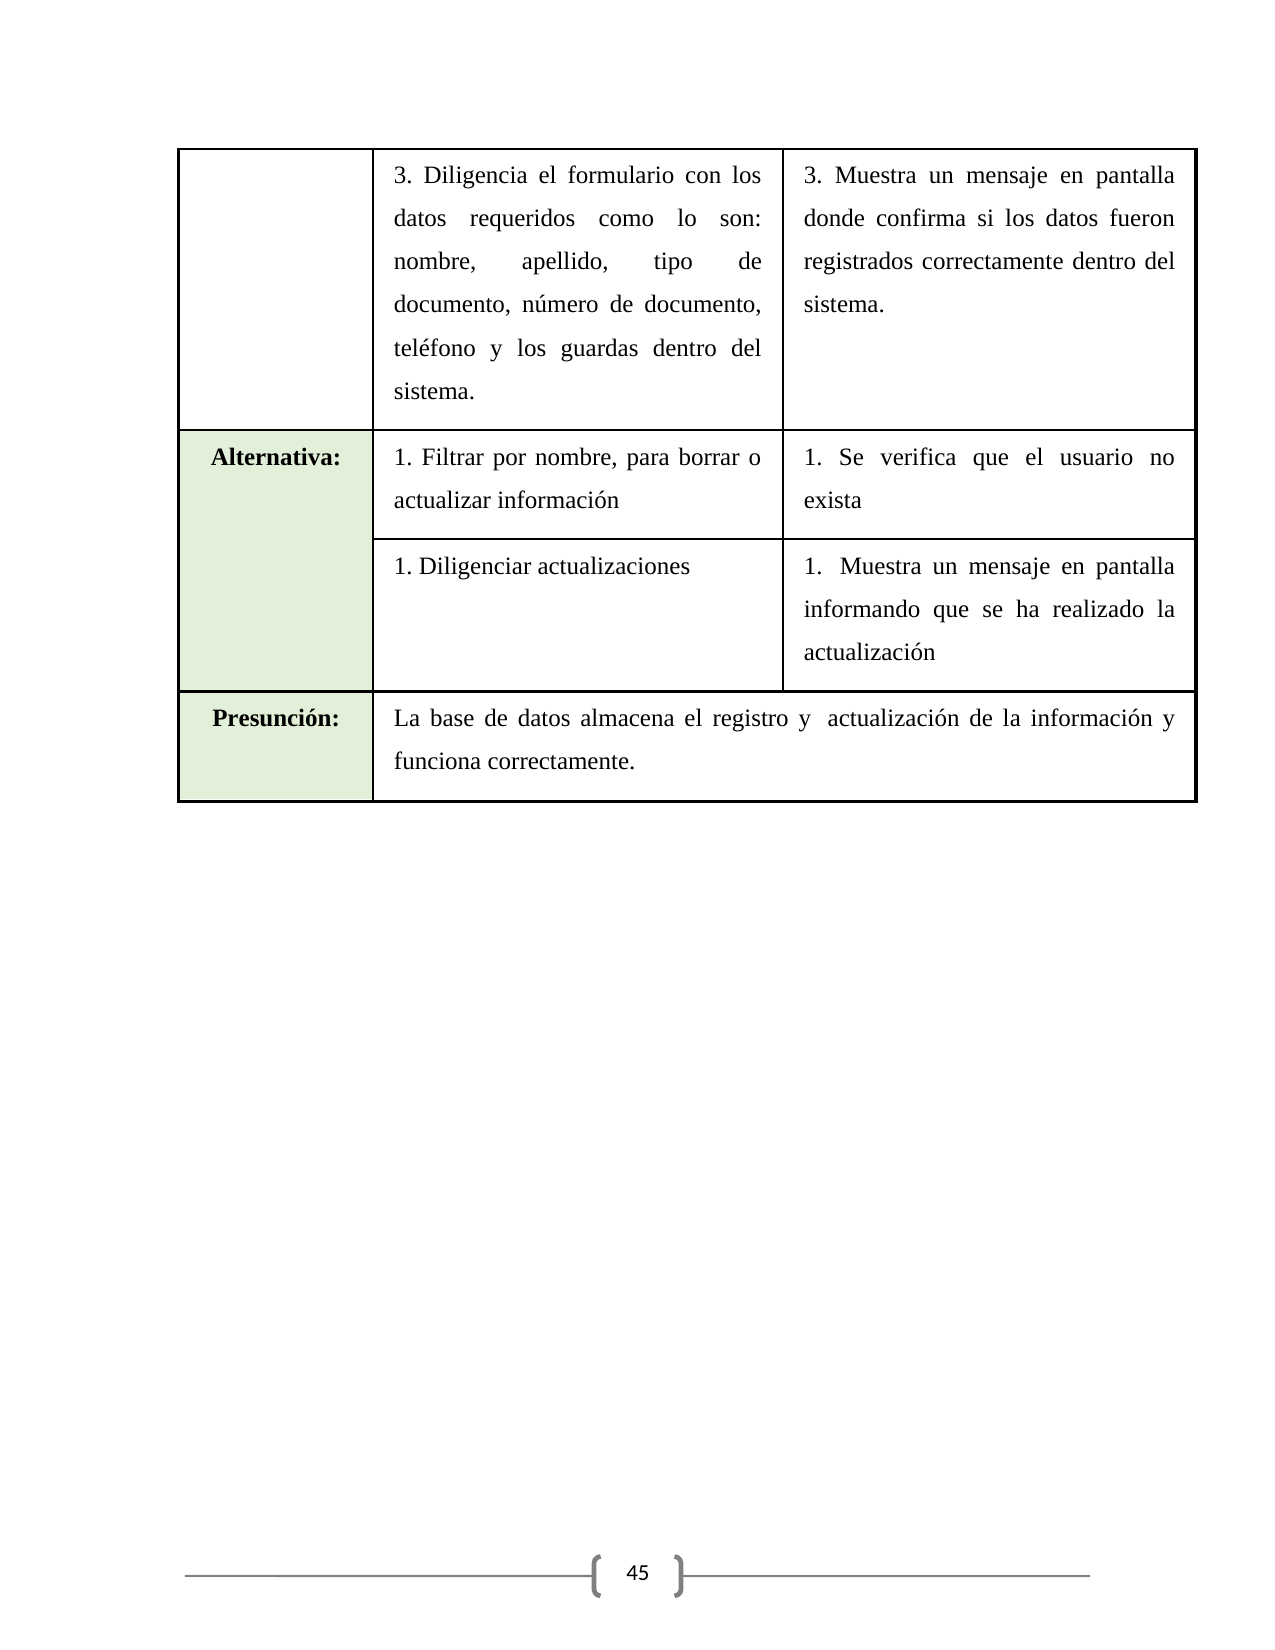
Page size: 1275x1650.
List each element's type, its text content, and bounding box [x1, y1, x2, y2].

table_cell 1. Diligenciar actualizaciones [374, 540, 782, 690]
table_cell La base de datos almacena el registro y actualización de la información y funciona correctamente. [374, 693, 1194, 799]
table_cell 1. Filtrar por nombre, para borrar o actualizar información [374, 431, 782, 538]
table_cell 3. Muestra un mensaje en pantalla donde confirma si los datos fueron registrados correctamente dentro del sistema. [784, 150, 1194, 429]
table_cell Presunción: [180, 693, 372, 799]
table_cell 1. Muestra un mensaje en pantalla informando que se ha realizado la actualización [784, 540, 1194, 690]
table_cell 3. Diligencia el formulario con los datos requeridos como lo son: nombre, apellido, tipo de documento, número de documento, teléfono y los guardas dentro del sistema. [374, 150, 782, 429]
table_cell 1. Se verifica que el usuario no exista [784, 431, 1194, 538]
table_cell Alternativa: [180, 431, 372, 690]
